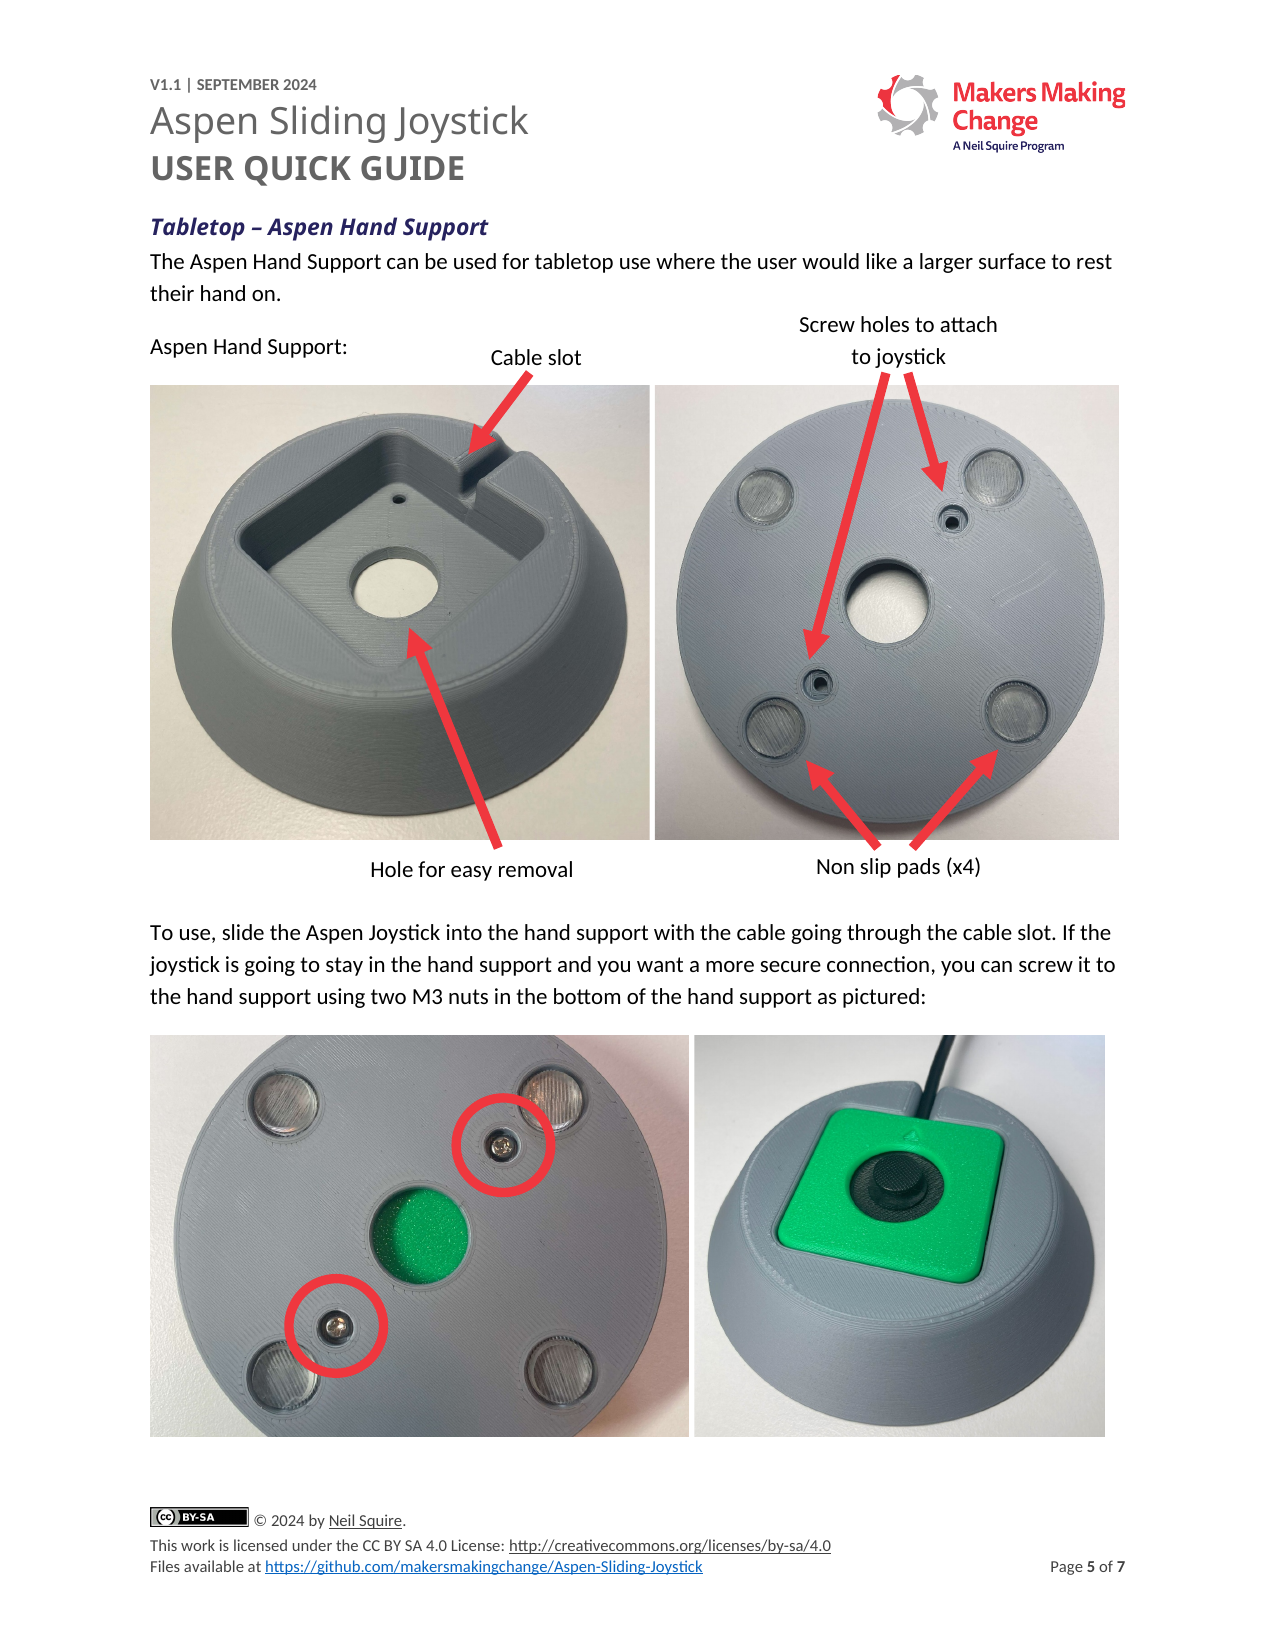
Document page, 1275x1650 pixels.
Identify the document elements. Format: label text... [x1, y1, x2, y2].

subtitle Tabletop – Aspen Hand Support [150, 211, 1125, 242]
picture [150, 385, 650, 840]
picture [150, 1507, 249, 1527]
picture [654, 385, 1119, 840]
picture [694, 1035, 1105, 1437]
picture [150, 1035, 689, 1437]
text The Aspen Hand Support can be used for tabletop use where the user would like a larger surface to rest their hand on. [150, 247, 1125, 307]
text Aspen Hand Support: [150, 332, 1125, 360]
picture [877, 75, 1125, 153]
text To use, slide the Aspen Joystick into the hand support with the cable going through the cable slot. If the joystick is going to stay in the hand support and you want a more secure connection, you can screw it to the hand support using two M3 nuts in the bottom of the hand support as pictured: [150, 918, 1125, 1010]
